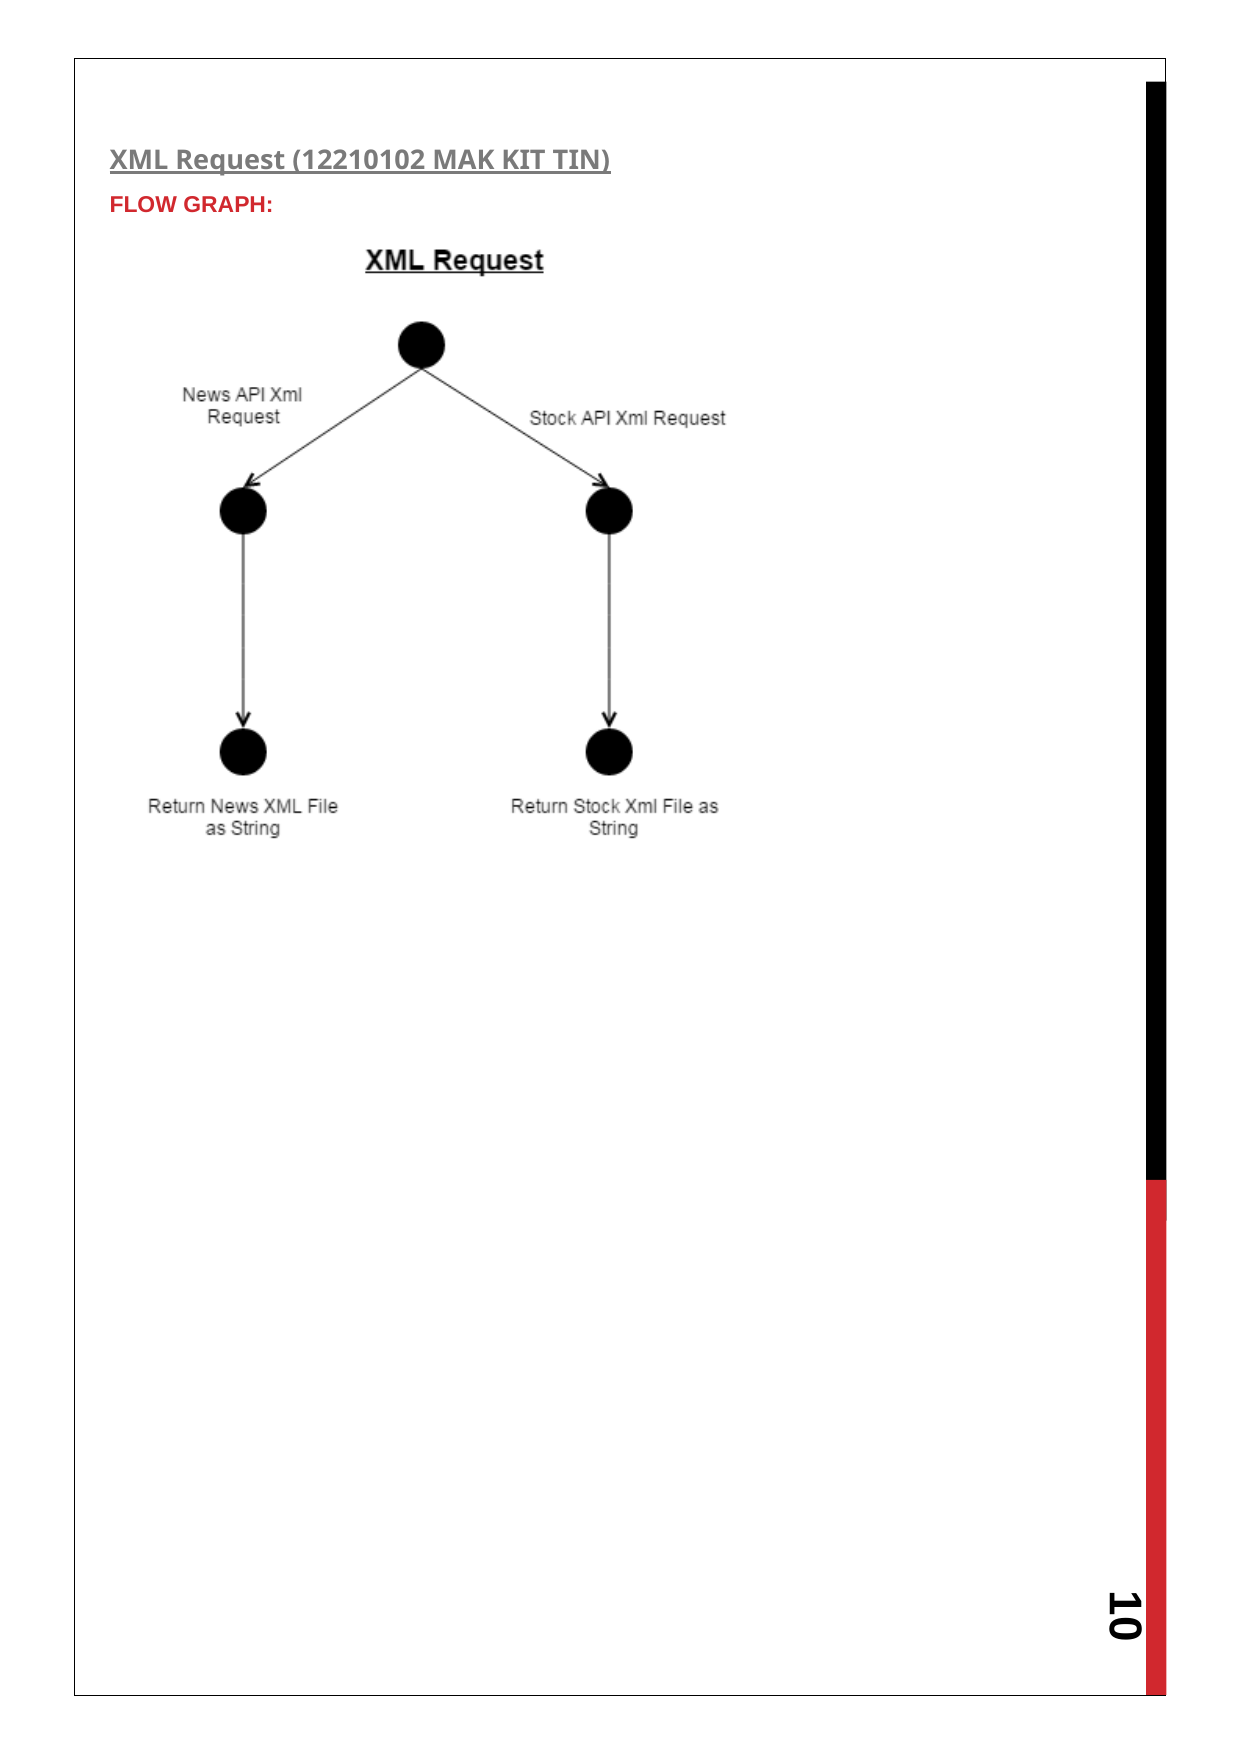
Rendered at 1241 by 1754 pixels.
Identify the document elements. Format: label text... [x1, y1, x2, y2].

subtitle XML Request (12210102 MAK KIT TIN) [109, 140, 1131, 177]
subtitle flow graph: [109, 191, 1131, 217]
picture [109, 217, 816, 868]
